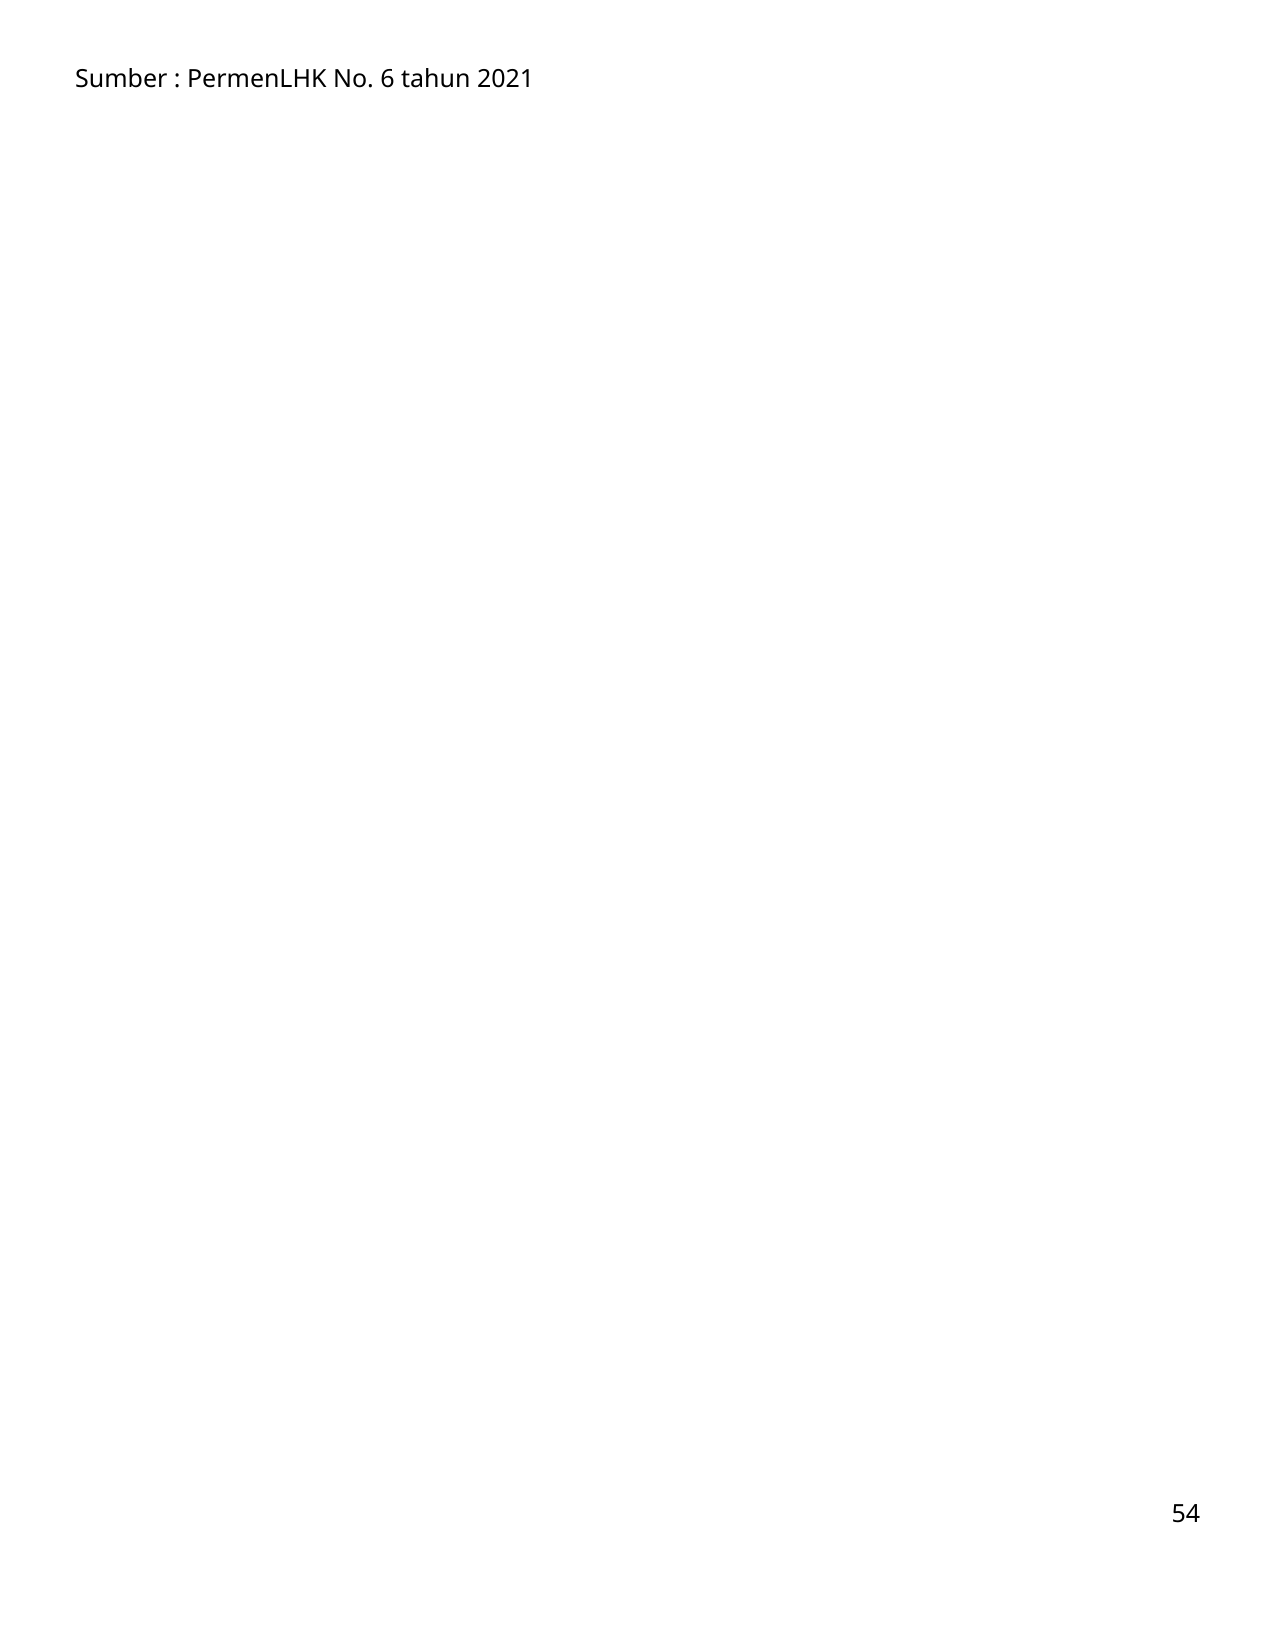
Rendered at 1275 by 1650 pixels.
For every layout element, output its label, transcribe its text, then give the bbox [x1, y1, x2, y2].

text Sumber : PermenLHK No. 6 tahun 2021 [75, 61, 1200, 95]
